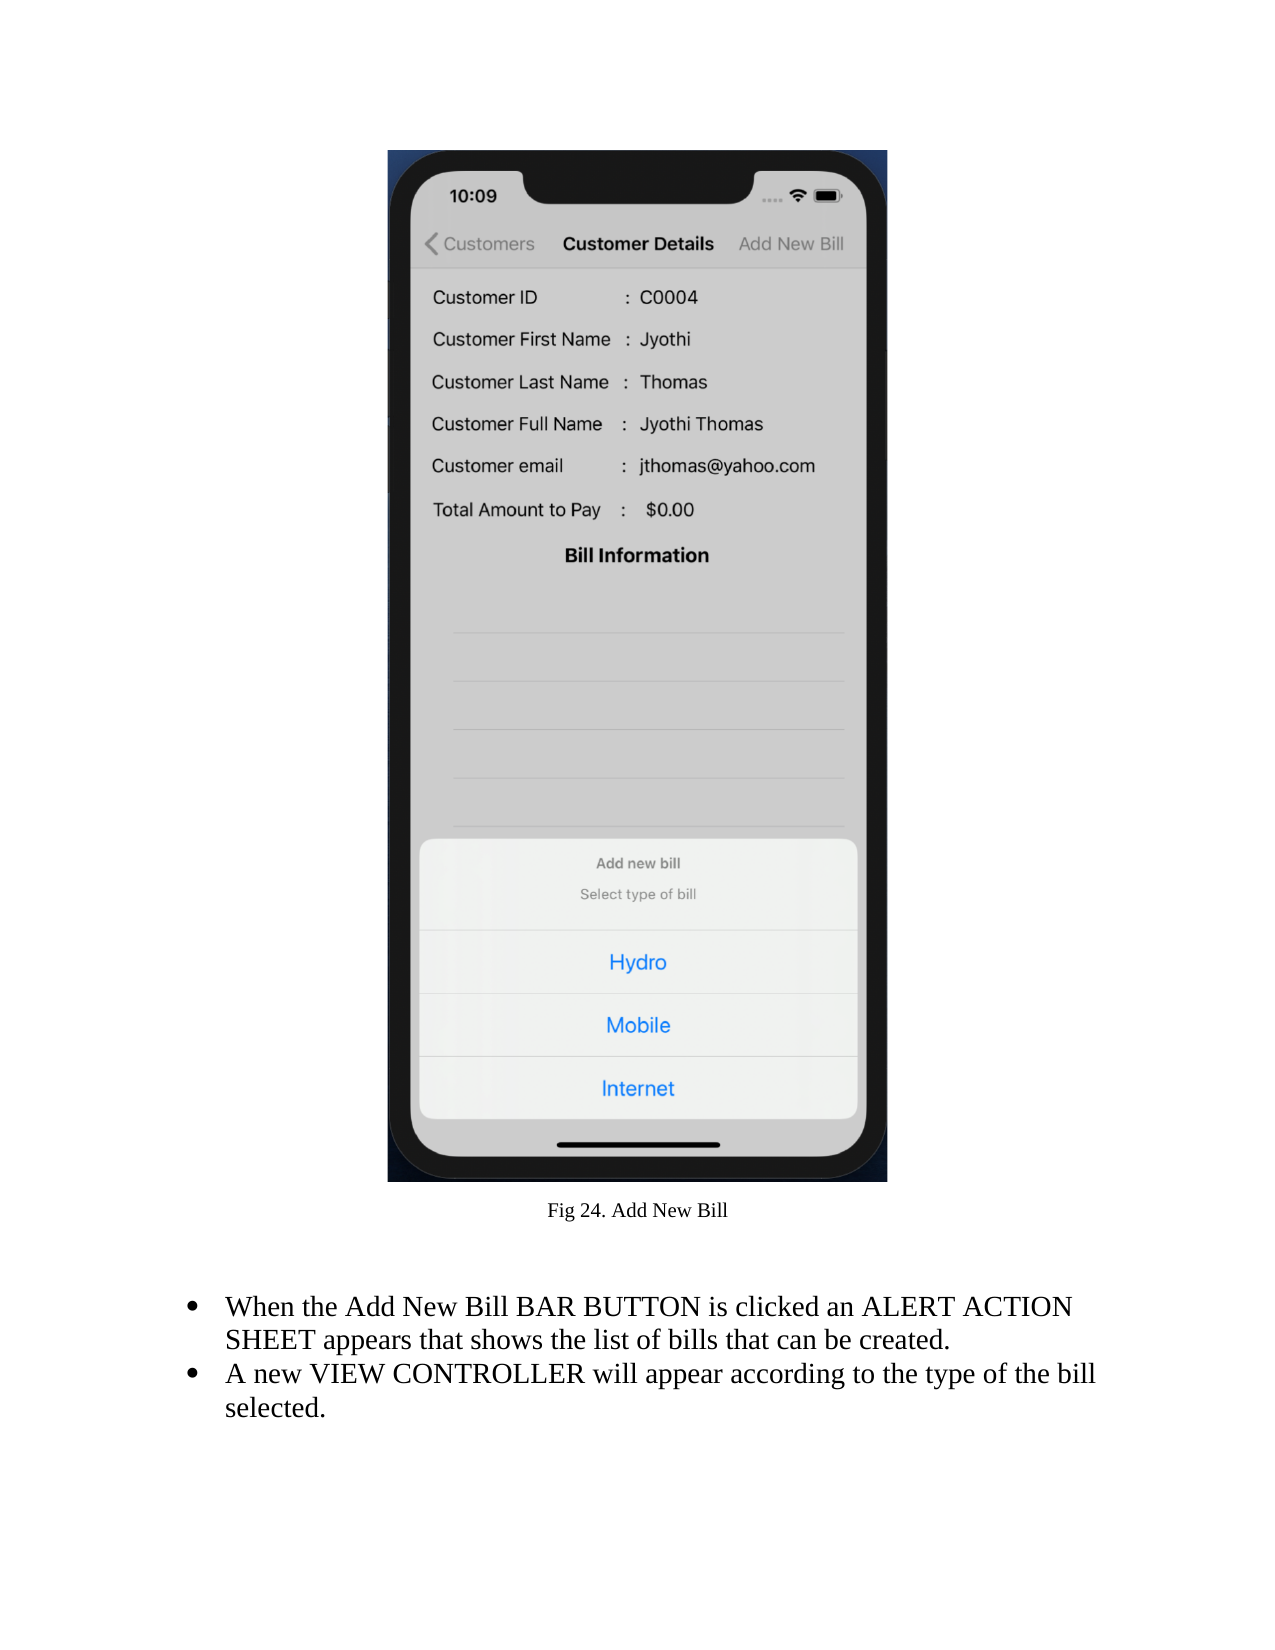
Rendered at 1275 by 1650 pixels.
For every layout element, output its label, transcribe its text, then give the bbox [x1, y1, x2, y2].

picture [387, 150, 888, 1182]
list When the Add New Bill BAR BUTTON is clicked an ALERT ACTION SHEET appears that shows the list of bills that can be created. [187, 1289, 1125, 1356]
text Fig 24. Add New Bill [150, 1198, 1125, 1222]
list A new VIEW CONTROLLER will appear according to the type of the bill selected. [187, 1356, 1125, 1423]
